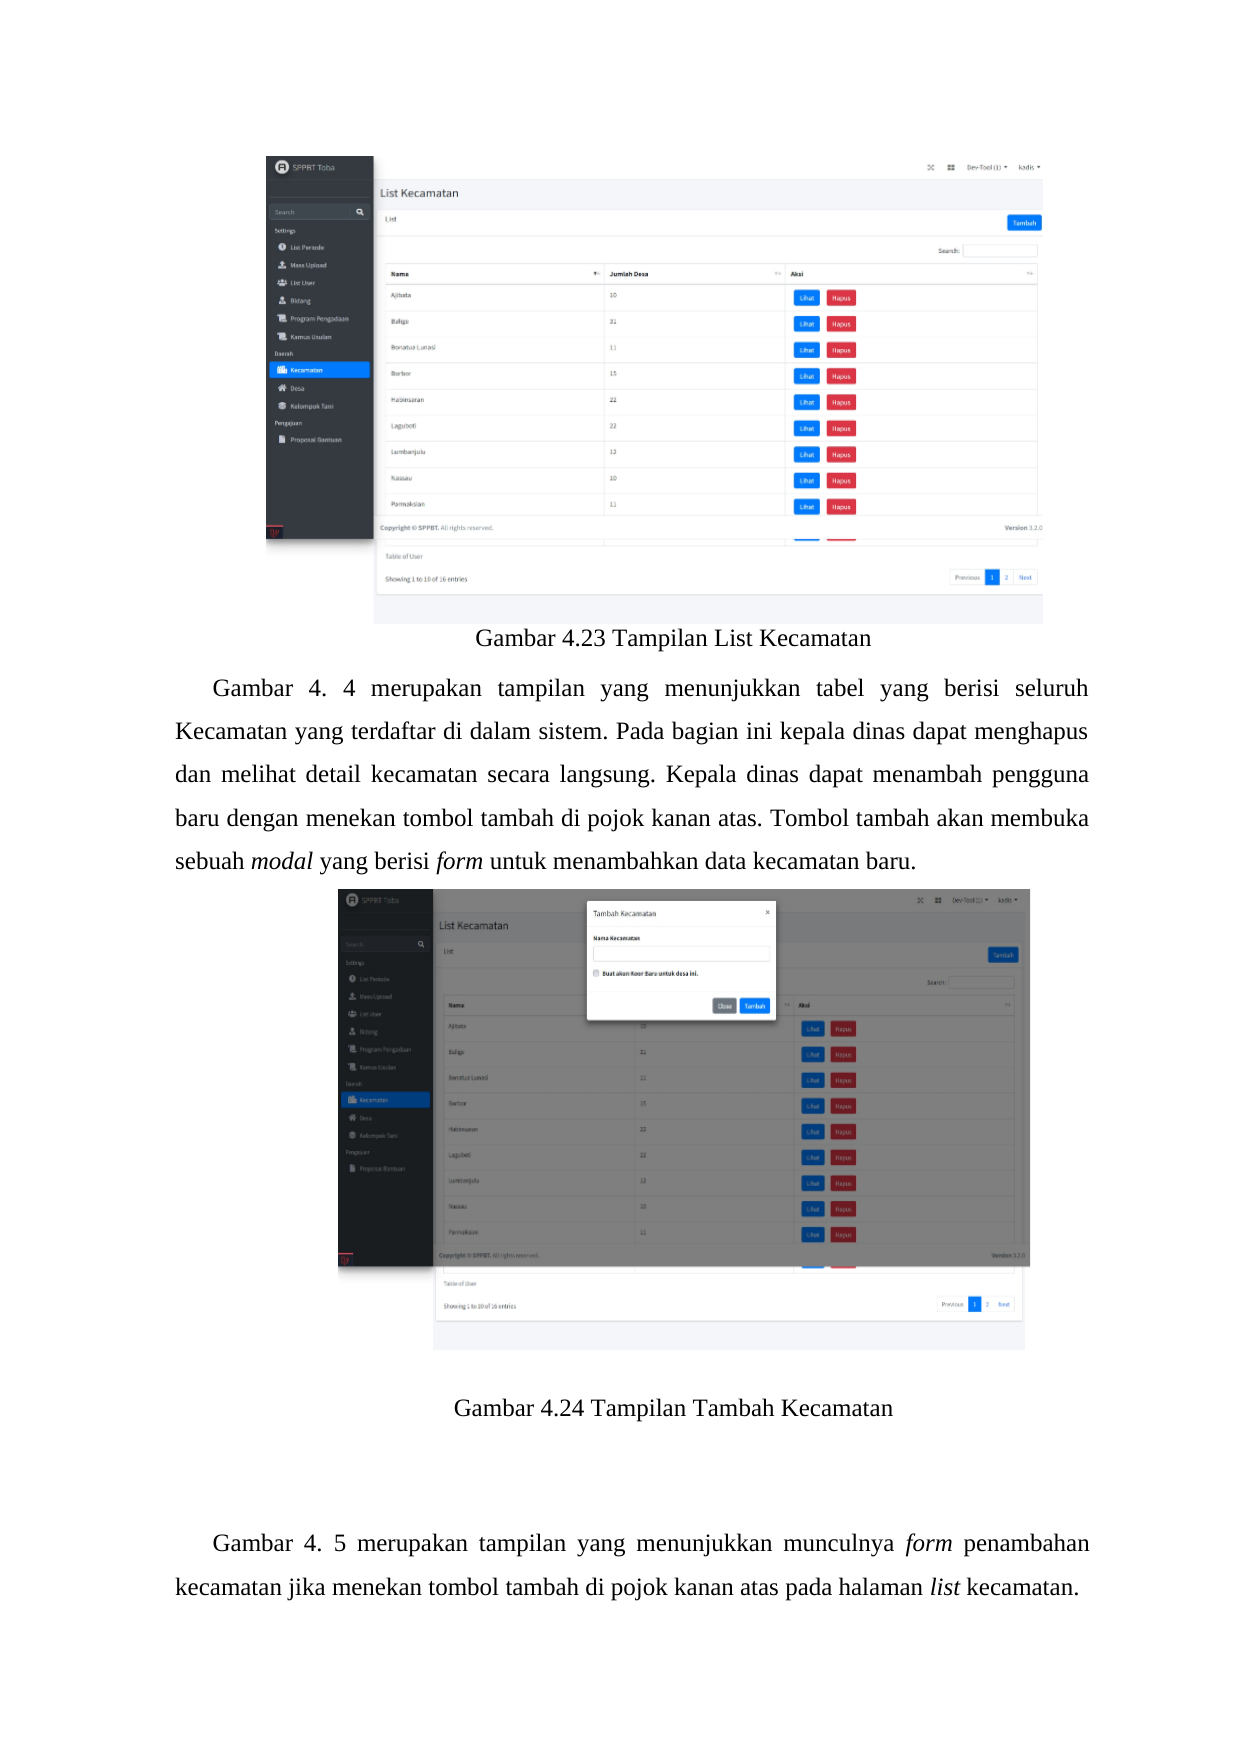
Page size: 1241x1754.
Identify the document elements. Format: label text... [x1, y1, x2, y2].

text Gambar 4. 5 merupakan tampilan yang menunjukkan munculnya form penambahan kecamatan jika menekan tombol tambah di pojok kanan atas pada halaman list kecamatan. [175, 1528, 1090, 1601]
picture [338, 889, 1031, 1350]
text Gambar 4. 4 merupakan tampilan yang menunjukkan tabel yang berisi seluruh Kecamatan yang terdaftar di dalam sistem. Pada bagian ini kepala dinas dapat menghapus dan melihat detail kecamatan secara langsung. Kepala dinas dapat menambah pengguna baru dengan menekan tombol tambah di pojok kanan atas. Tombol tambah akan membuka sebuah modal yang berisi form untuk menambahkan data kecamatan baru. [175, 673, 1090, 875]
picture [266, 156, 1043, 624]
